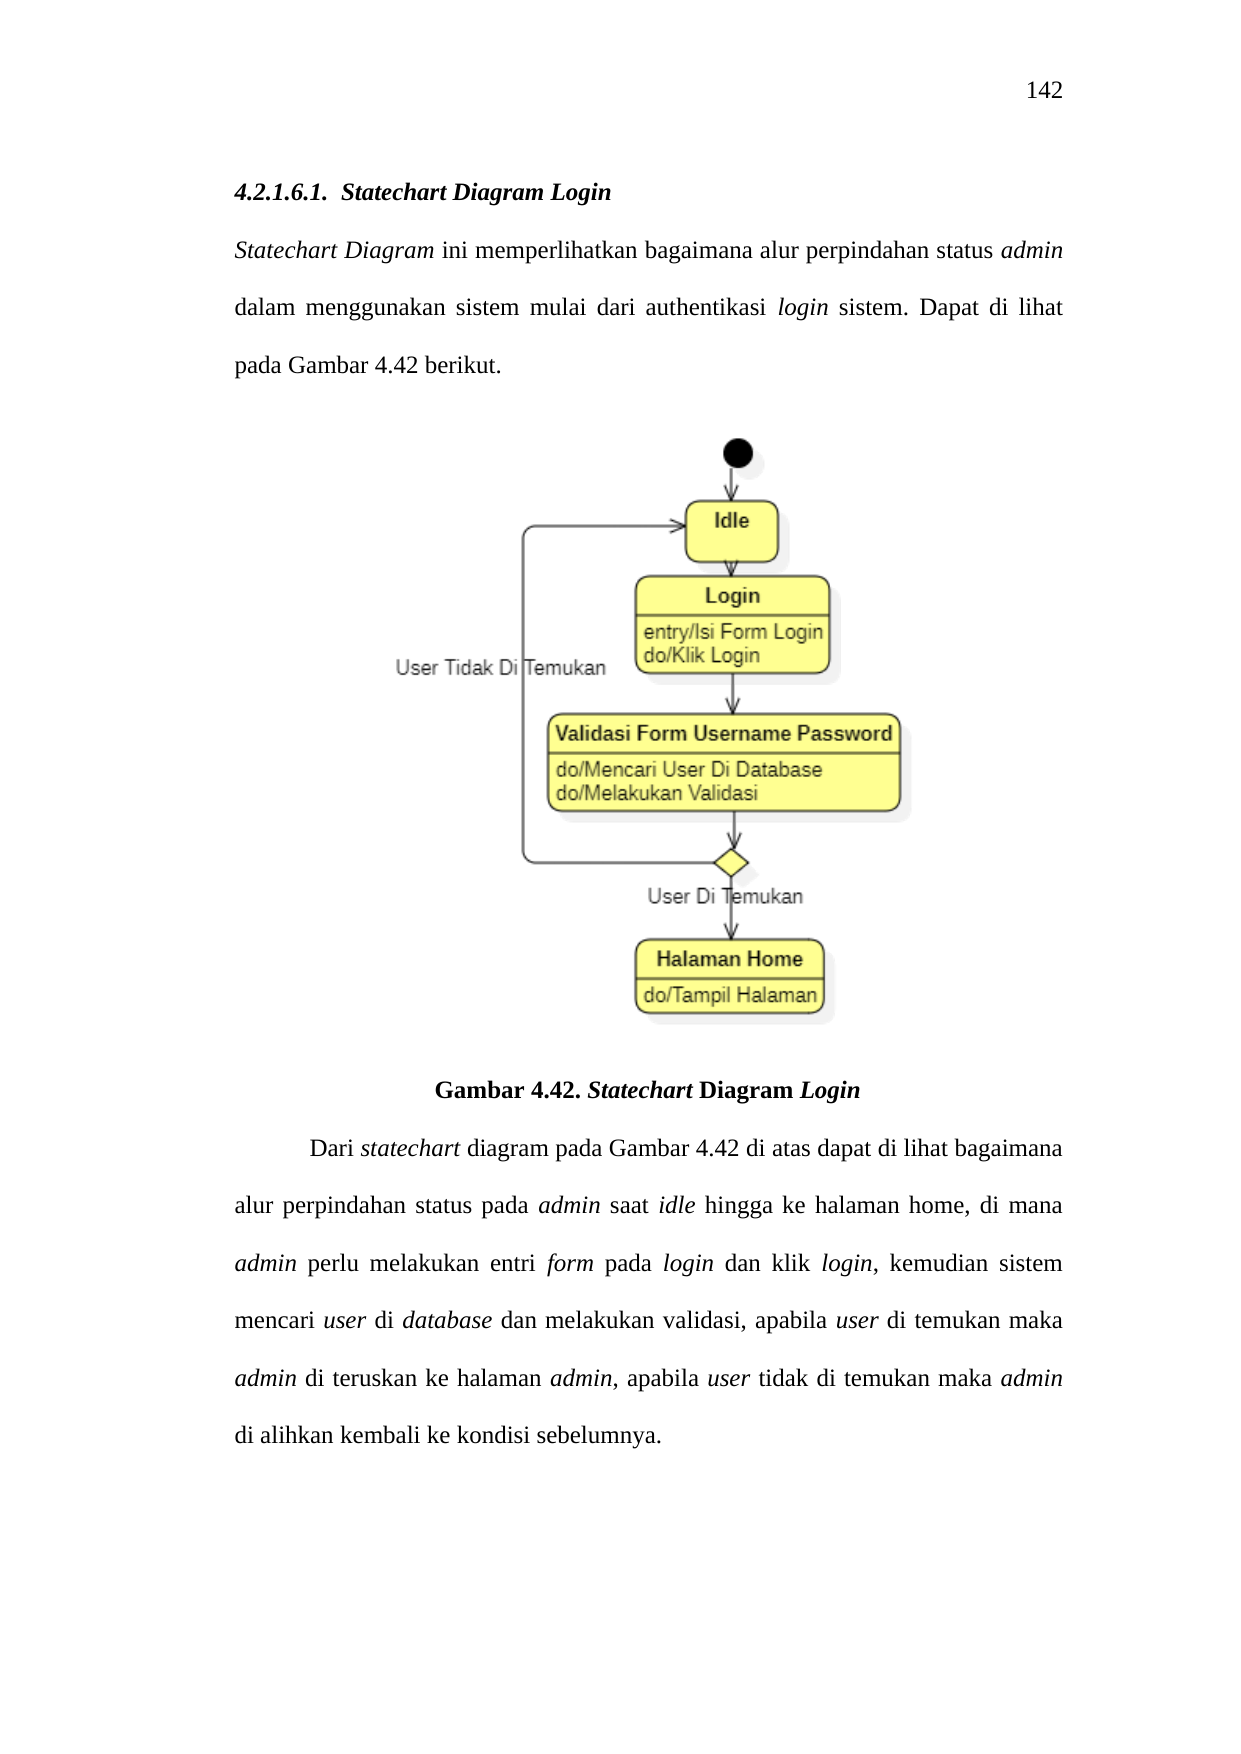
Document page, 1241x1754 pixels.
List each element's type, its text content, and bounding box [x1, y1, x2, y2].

picture [381, 423, 916, 1031]
subtitle Statechart Diagram Login [234, 177, 1063, 206]
